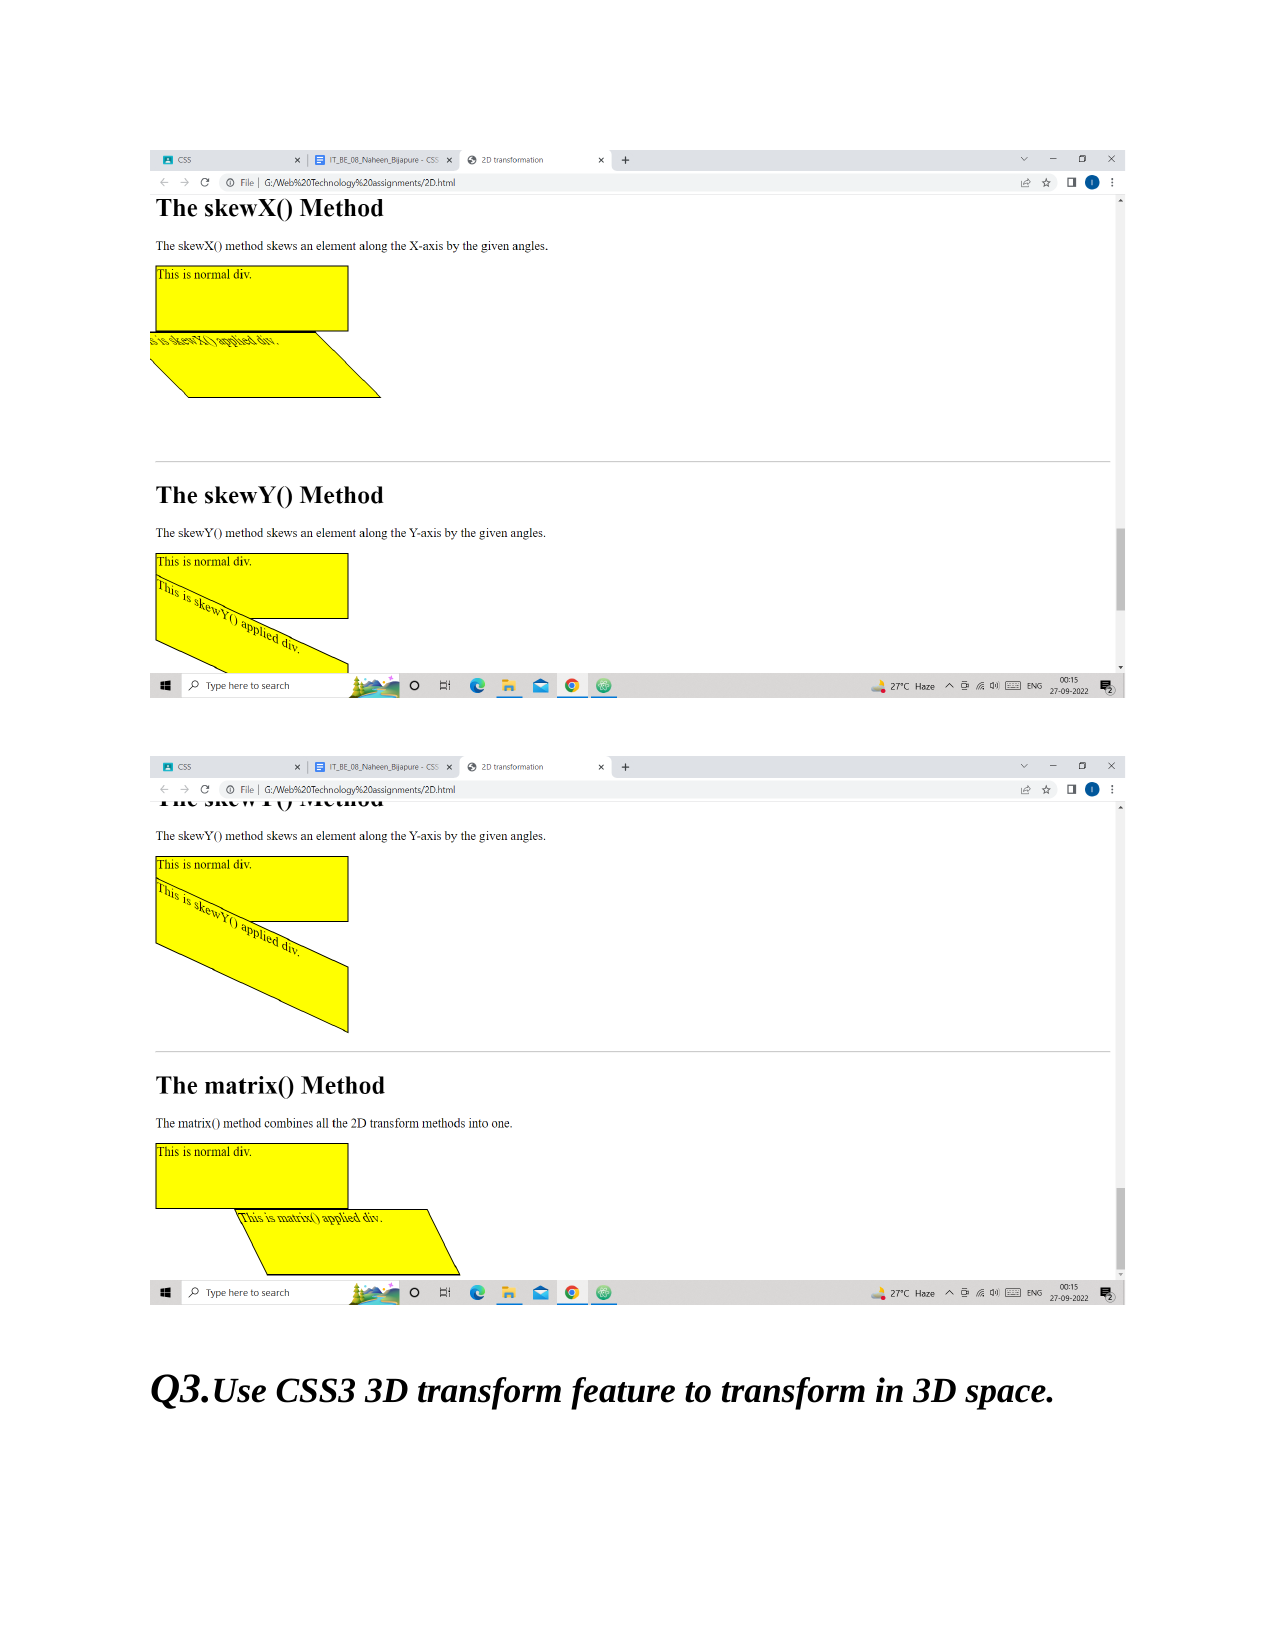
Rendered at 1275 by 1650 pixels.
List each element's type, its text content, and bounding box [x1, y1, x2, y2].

picture [150, 756, 1125, 1305]
text Q3.Use CSS3 3D transform feature to transform in 3D space. [150, 1364, 1125, 1412]
picture [150, 150, 1125, 698]
